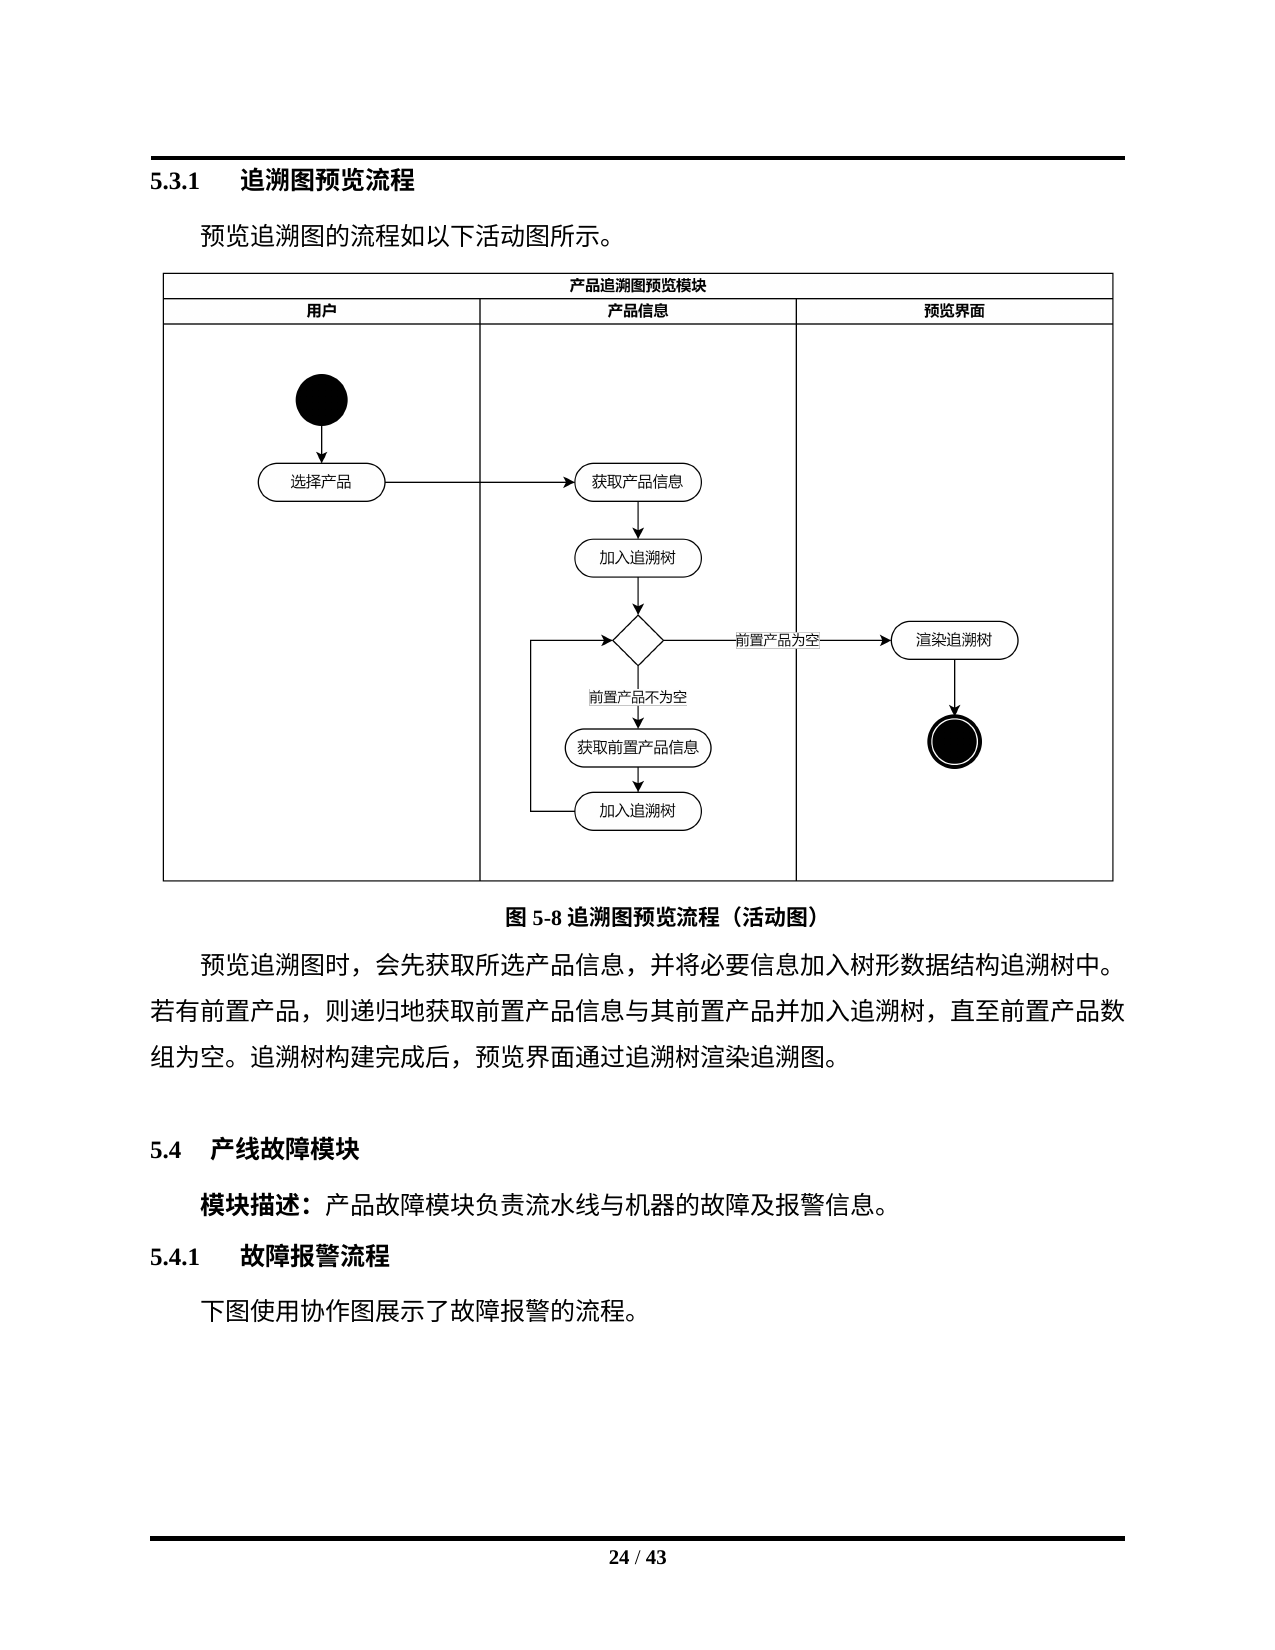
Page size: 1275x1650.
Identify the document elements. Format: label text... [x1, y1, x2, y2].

subtitle 产线故障模块 [150, 1129, 1125, 1165]
text 下图使用协作图展示了故障报警的流程。 [150, 1284, 1125, 1330]
picture [150, 260, 1125, 894]
subtitle 故障报警流程 [150, 1236, 1125, 1272]
text 模块描述：产品故障模块负责流水线与机器的故障及报警信息。 [150, 1178, 1125, 1224]
text 预览追溯图的流程如以下活动图所示。 [150, 208, 1125, 254]
text 预览追溯图时，会先获取所选产品信息，并将必要信息加入树形数据结构追溯树中。若有前置产品，则递归地获取前置产品信息与其前置产品并加入追溯树，直至前置产品数组为空。追溯树构建完成后，预览界面通过追溯树渲染追溯图。 [150, 938, 1125, 1075]
subtitle 追溯图预览流程 [150, 160, 1125, 197]
